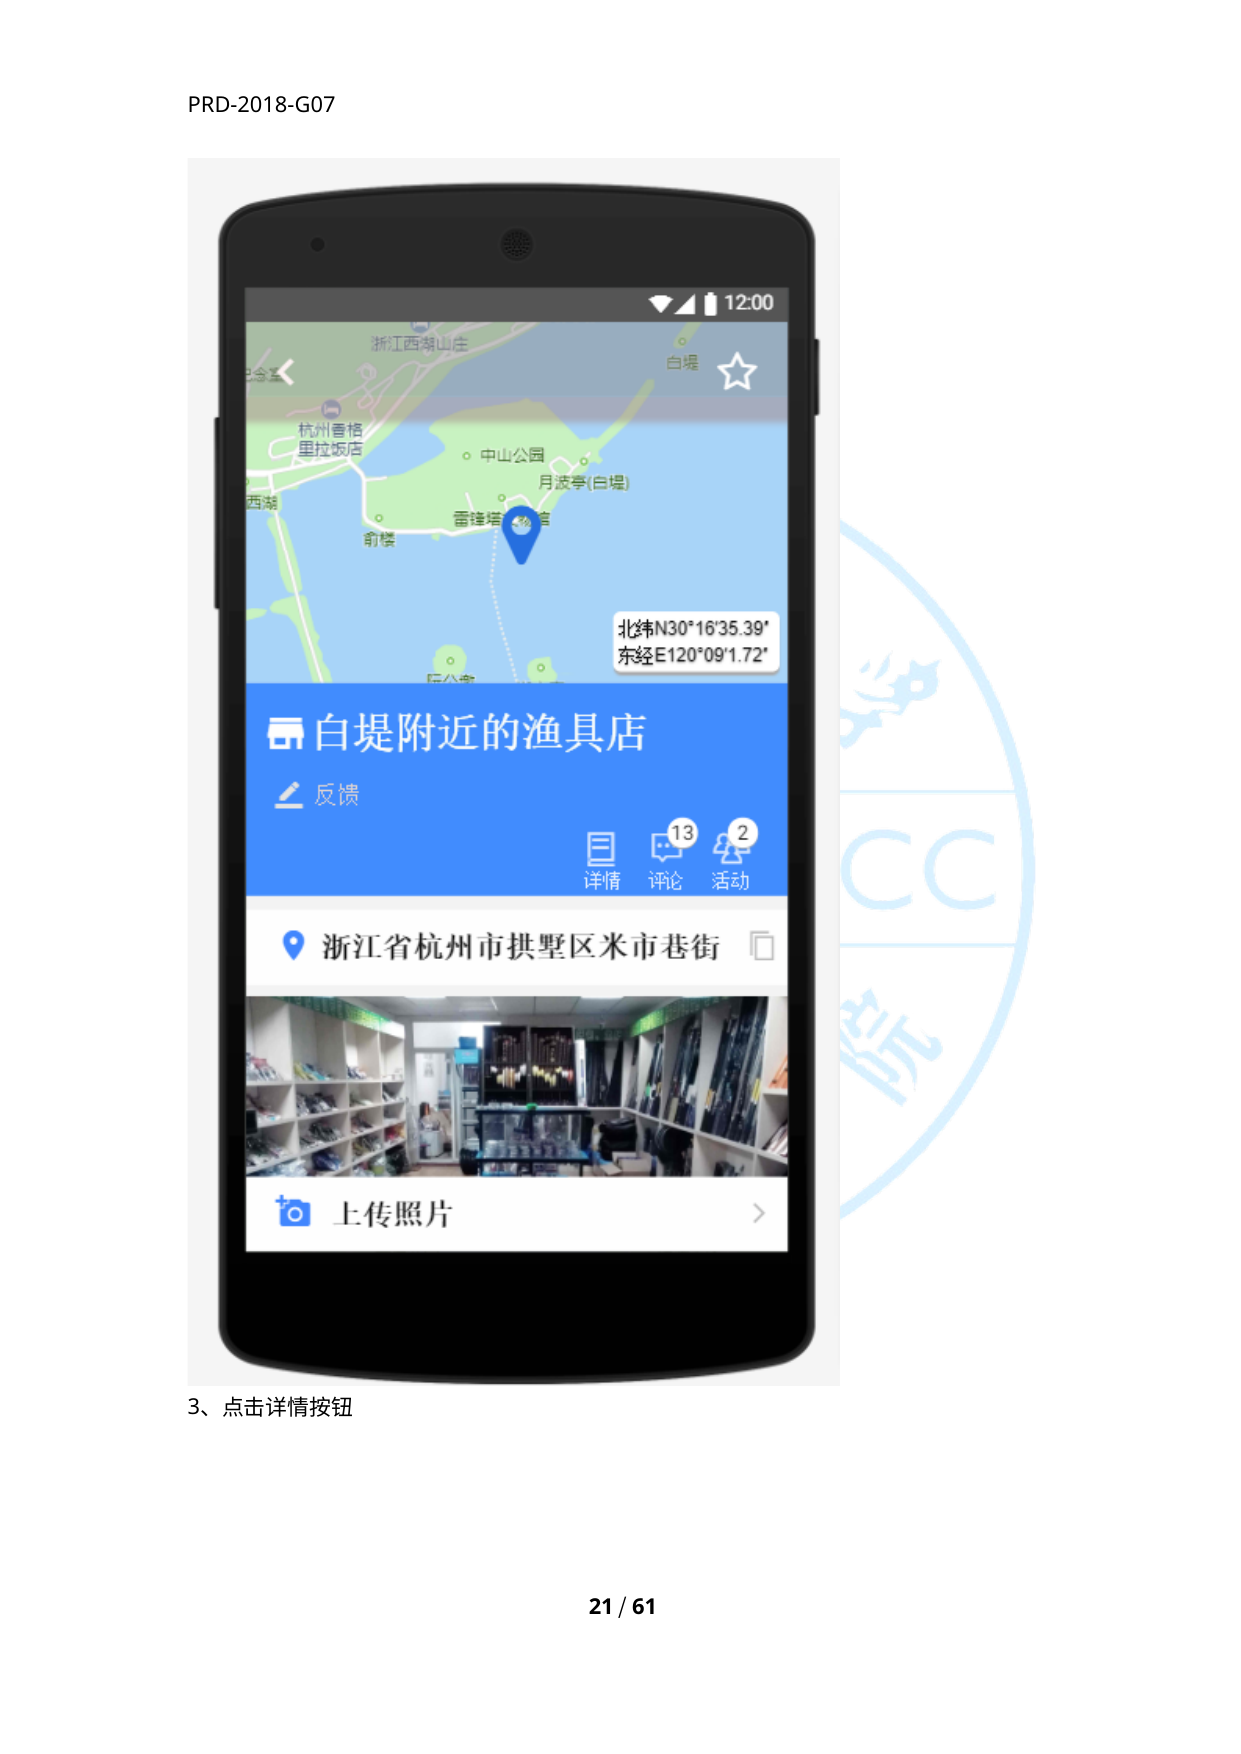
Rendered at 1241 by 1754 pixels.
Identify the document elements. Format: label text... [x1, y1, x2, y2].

list 3、点击详情按钮 [187, 1389, 1053, 1422]
picture [187, 158, 840, 1386]
